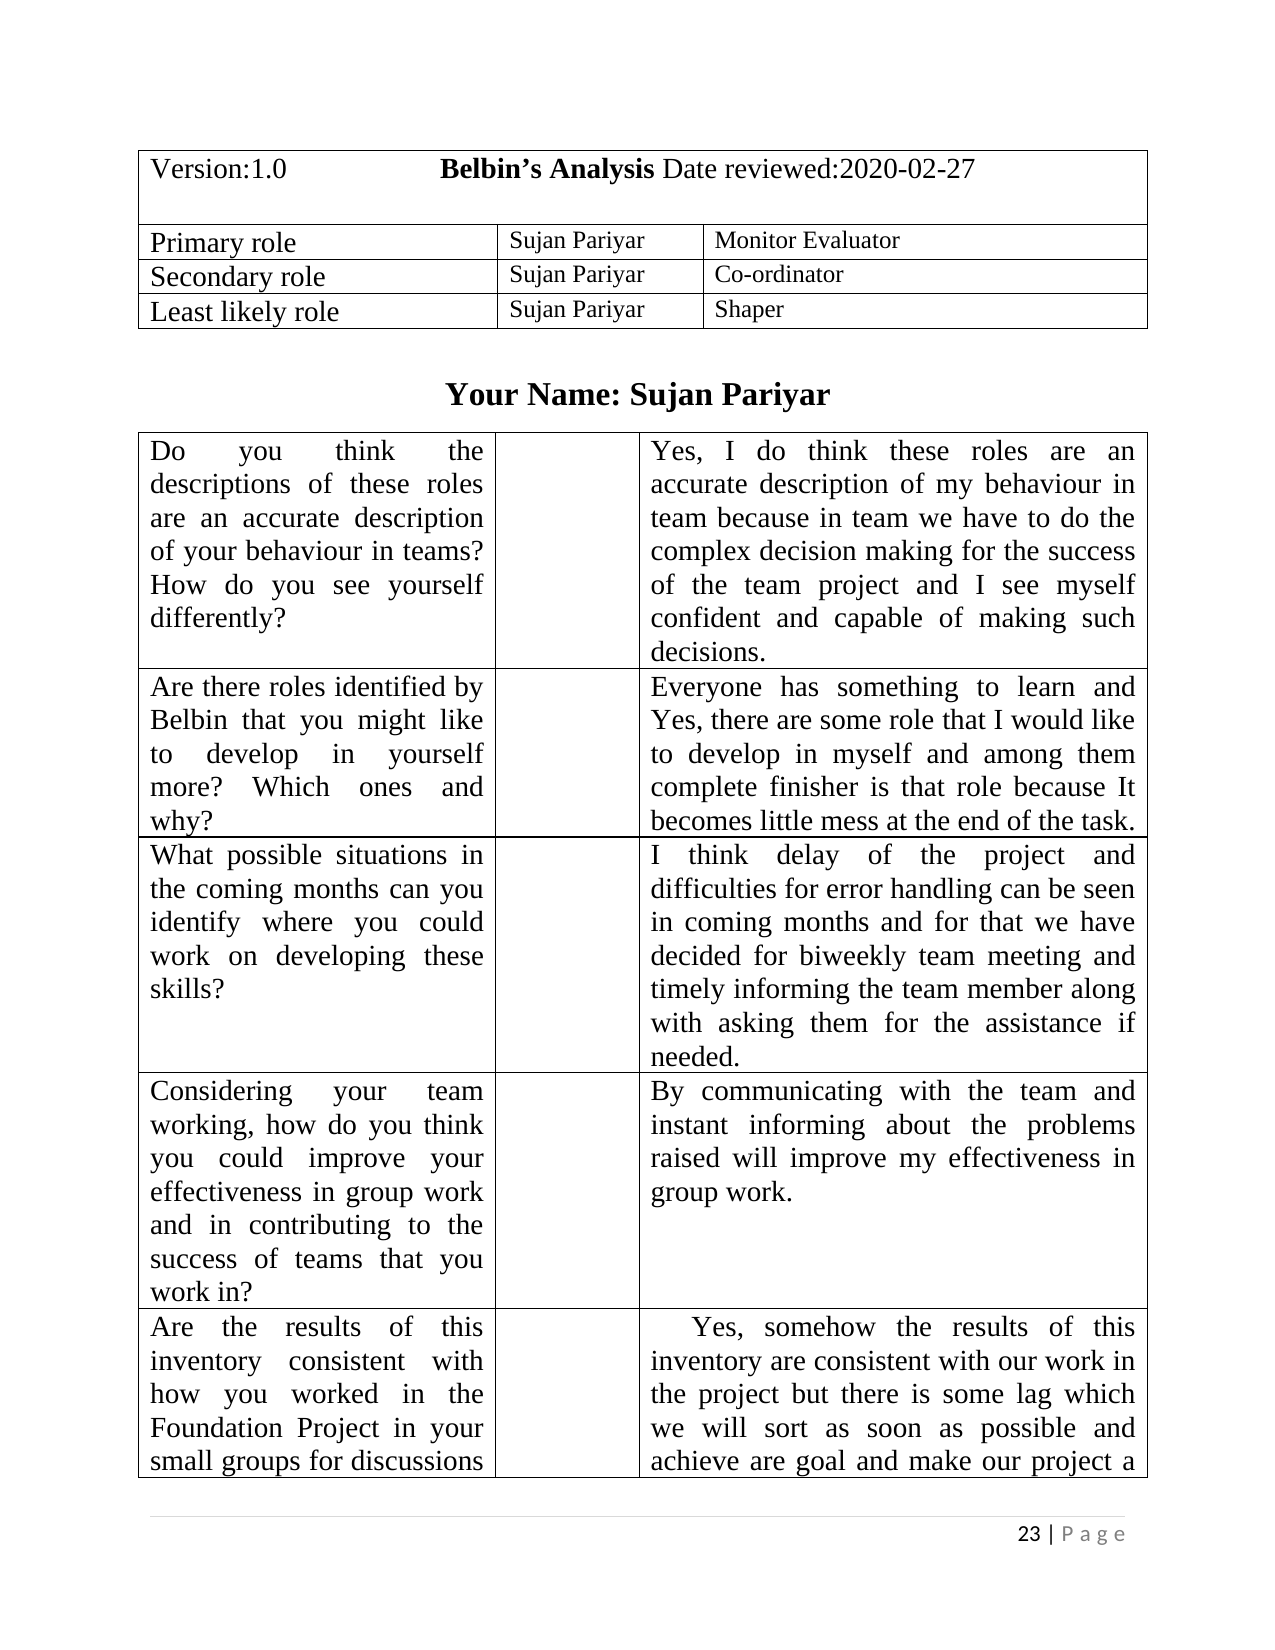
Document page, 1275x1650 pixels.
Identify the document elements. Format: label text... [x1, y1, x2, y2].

table_cell Sujan Pariyar [498, 294, 703, 328]
table_cell [496, 1073, 639, 1308]
table_cell I think delay of the project and difficulties for error handling can be seen in coming months and for that we have decided for biweekly team meeting and timely informing the team member along with asking them for the assistance if needed. [640, 838, 1147, 1072]
table_cell Least likely role [139, 294, 497, 328]
table_cell Sujan Pariyar [498, 225, 703, 258]
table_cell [640, 1309, 1147, 1477]
table_header Do you think the descriptions of these roles are an accurate description of your behaviour in teams? How do you see yourself differently? [139, 433, 495, 668]
table_cell What possible situations in the coming months can you identify where you could work on developing these skills? [139, 838, 495, 1072]
table_header Version:1.0 Belbin’s Analysis Date reviewed:2020-02-27 [139, 151, 1147, 224]
table_cell [496, 838, 639, 1072]
table_cell Monitor Evaluator [704, 225, 1147, 258]
table_cell Sujan Pariyar [498, 260, 703, 293]
table_header Yes, I do think these roles are an accurate description of my behaviour in team because in team we have to do the complex decision making for the success of the team project and I see myself confident and capable of making such decisions. [640, 433, 1147, 668]
table_cell [496, 1309, 639, 1477]
table_cell Secondary role [139, 260, 497, 293]
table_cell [139, 1309, 495, 1477]
table_cell Co-ordinator [704, 260, 1147, 293]
table_cell By communicating with the team and instant informing about the problems raised will improve my effectiveness in group work. [640, 1073, 1147, 1308]
table_cell Considering your team working, how do you think you could improve your effectiveness in group work and in contributing to the success of teams that you work in? [139, 1073, 495, 1308]
table_cell [496, 669, 639, 836]
table_header [496, 433, 639, 668]
table_cell Are there roles identified by Belbin that you might like to develop in yourself more? Which ones and why? [139, 669, 495, 836]
text Your Name: Sujan Pariyar [150, 374, 1125, 412]
table_cell Shaper [704, 294, 1147, 328]
table_cell Everyone has something to learn and Yes, there are some role that I would like to develop in myself and among them complete finisher is that role because It becomes little mess at the end of the task. [640, 669, 1147, 836]
table_cell Primary role [139, 225, 497, 258]
